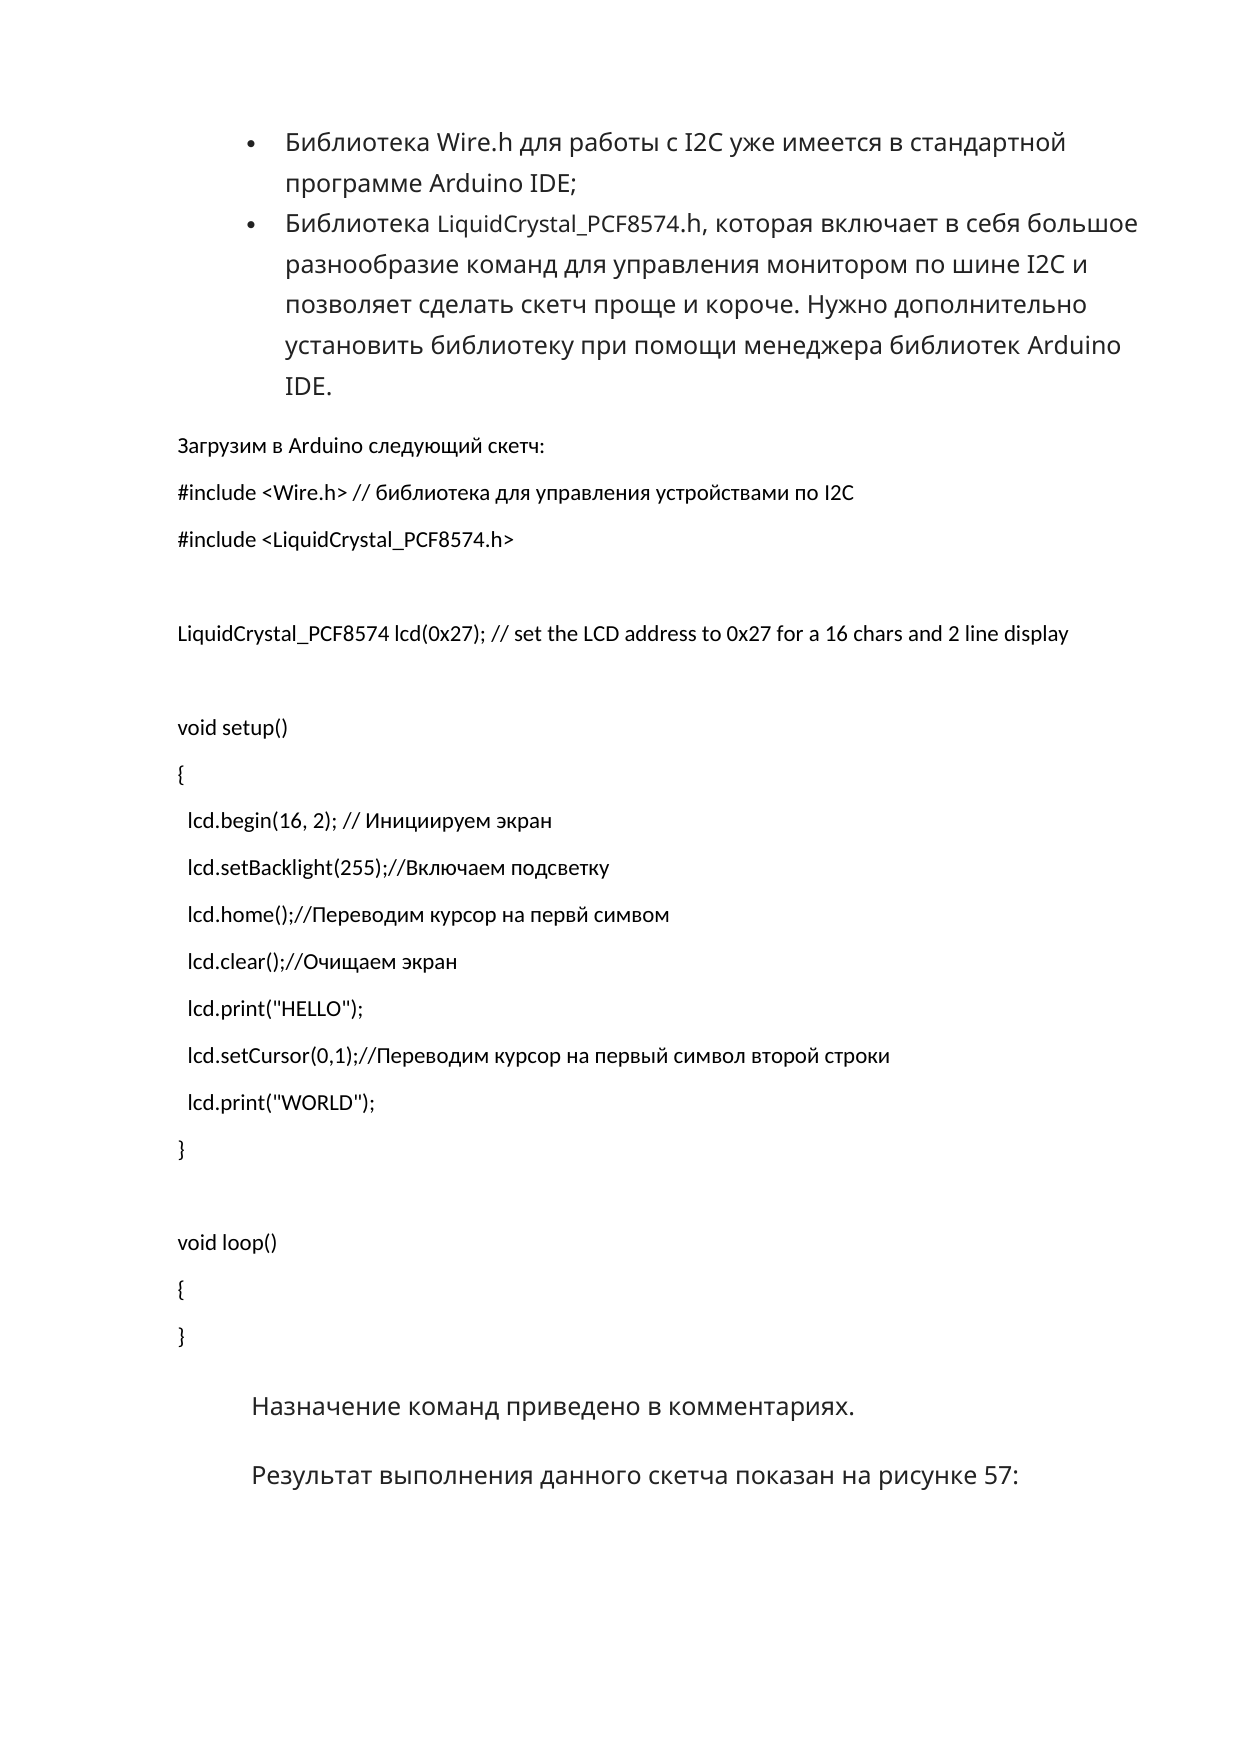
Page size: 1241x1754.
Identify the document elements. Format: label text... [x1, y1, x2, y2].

text LiquidCrystal_PCF8574 lcd(0x27); // set the LCD address to 0x27 for a 16 chars and 2 line display [177, 619, 1152, 647]
text lcd.print("WORLD"); [177, 1088, 1152, 1116]
text #include <LiquidCrystal_PCF8574.h> [177, 525, 1152, 553]
text { [177, 1275, 1152, 1303]
text } [177, 1135, 1152, 1163]
text { [177, 760, 1152, 788]
text lcd.setCursor(0,1);//Переводим курсор на первый символ второй строки [177, 1041, 1152, 1069]
text void setup() [177, 713, 1152, 741]
text lcd.home();//Переводим курсор на первй симвом [177, 900, 1152, 928]
text void loop() [177, 1228, 1152, 1257]
text Результат выполнения данного скетча показан на рисунке 57: [177, 1451, 1152, 1492]
text Назначение команд приведено в комментариях. [177, 1382, 1152, 1422]
text lcd.setBacklight(255);//Включаем подсветку [177, 853, 1152, 882]
text lcd.clear();//Очищаем экран [177, 947, 1152, 975]
text } [177, 1322, 1152, 1350]
list Библиотека Wire.h для работы с I2C уже имеется в стандартной программе Arduino IDE; [247, 118, 1152, 199]
text lcd.begin(16, 2); // Инициируем экран [177, 807, 1152, 835]
list Библиотека LiquidCrystal_PCF8574.h, которая включает в себя большое разнообразие команд для управления монитором по шине I2C и позволяет сделать скетч проще и короче. Нужно дополнительно установить библиотеку при помощи менеджера библиотек Arduino IDE. [247, 199, 1152, 402]
text #include <Wire.h> // библиотека для управления устройствами по I2C [177, 478, 1152, 507]
text lcd.print("HELLO"); [177, 994, 1152, 1022]
text Загрузим в Arduino следующий скетч: [177, 432, 1152, 460]
